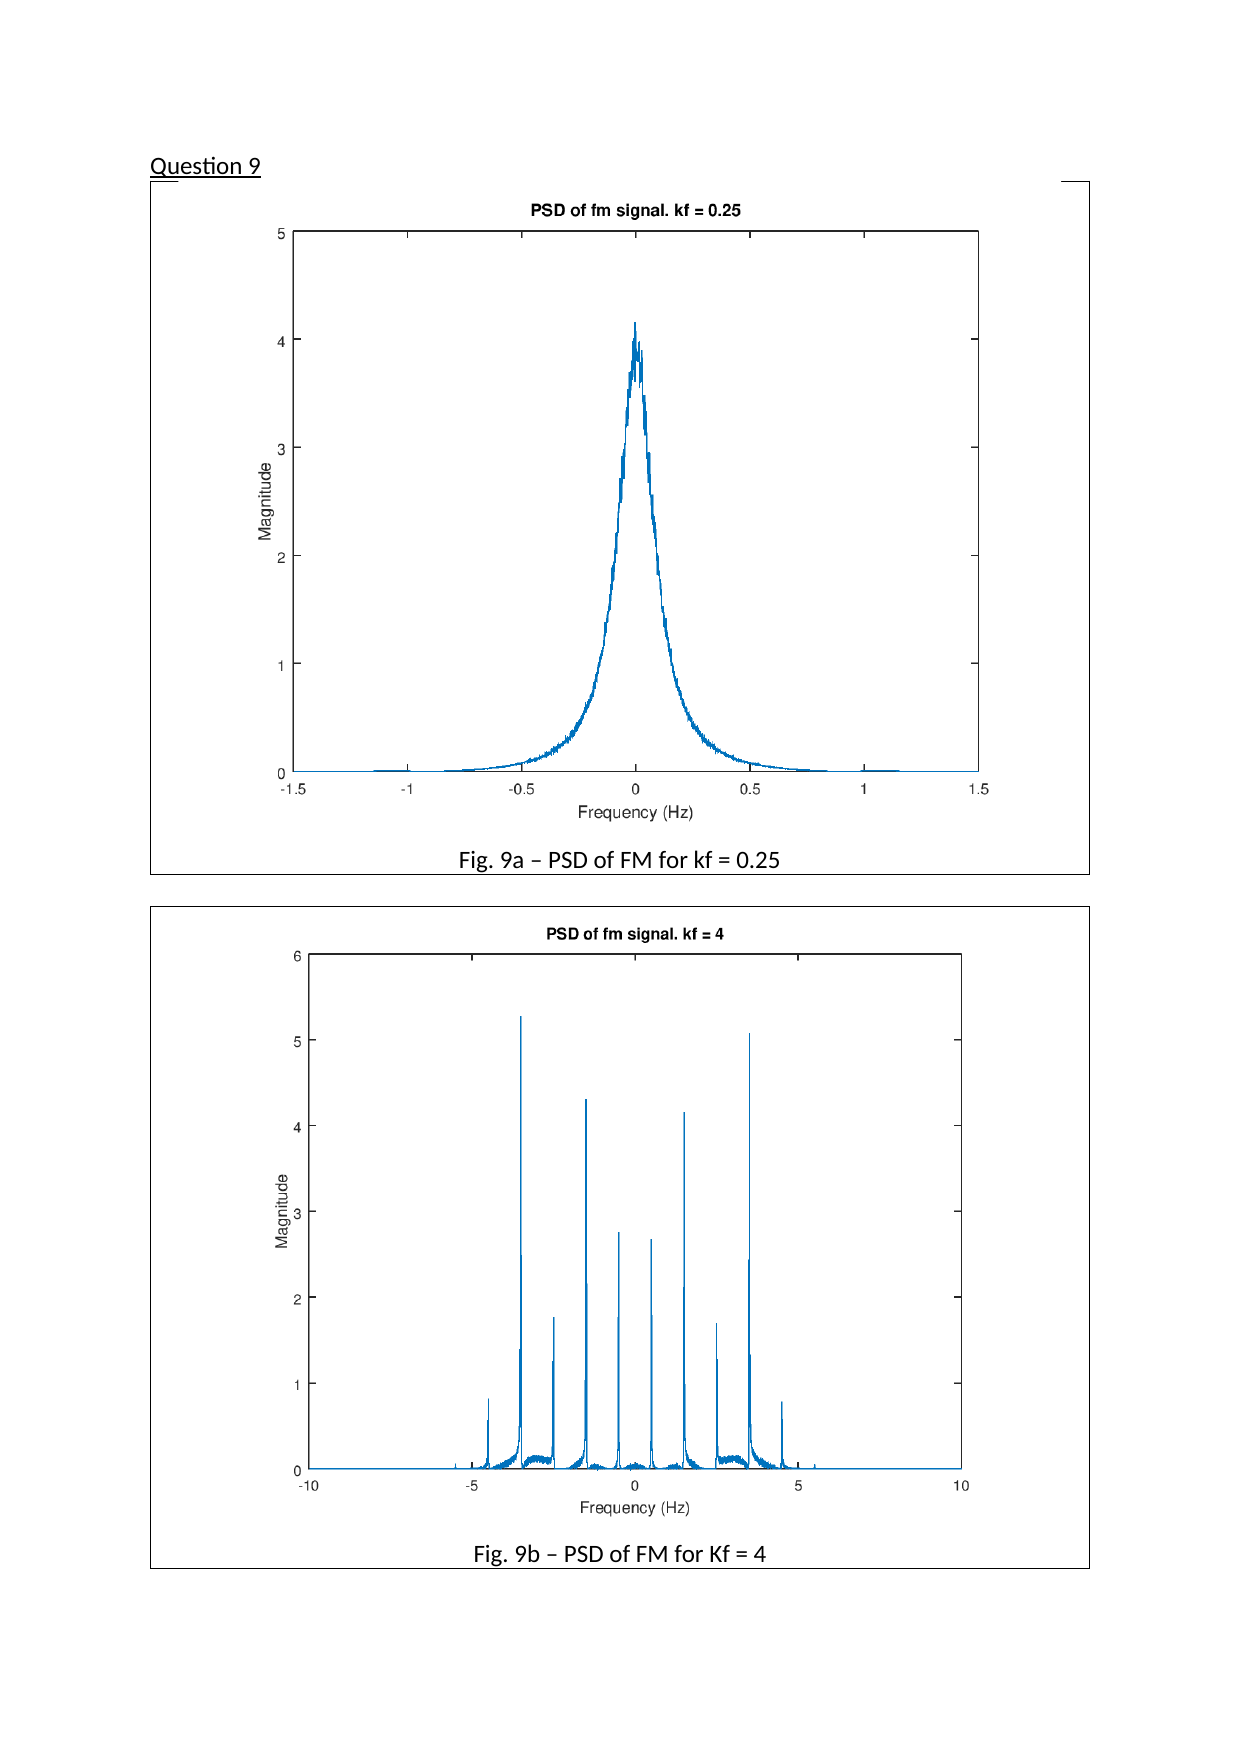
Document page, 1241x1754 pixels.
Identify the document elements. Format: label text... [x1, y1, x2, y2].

picture [199, 907, 1041, 1538]
picture [178, 181, 1062, 844]
table_header Fig. 9b – PSD of FM for Kf = 4 [151, 907, 1089, 1568]
text Question 9 [150, 150, 1090, 181]
table_header Fig. 9a – PSD of FM for kf = 0.25 [151, 182, 1089, 874]
